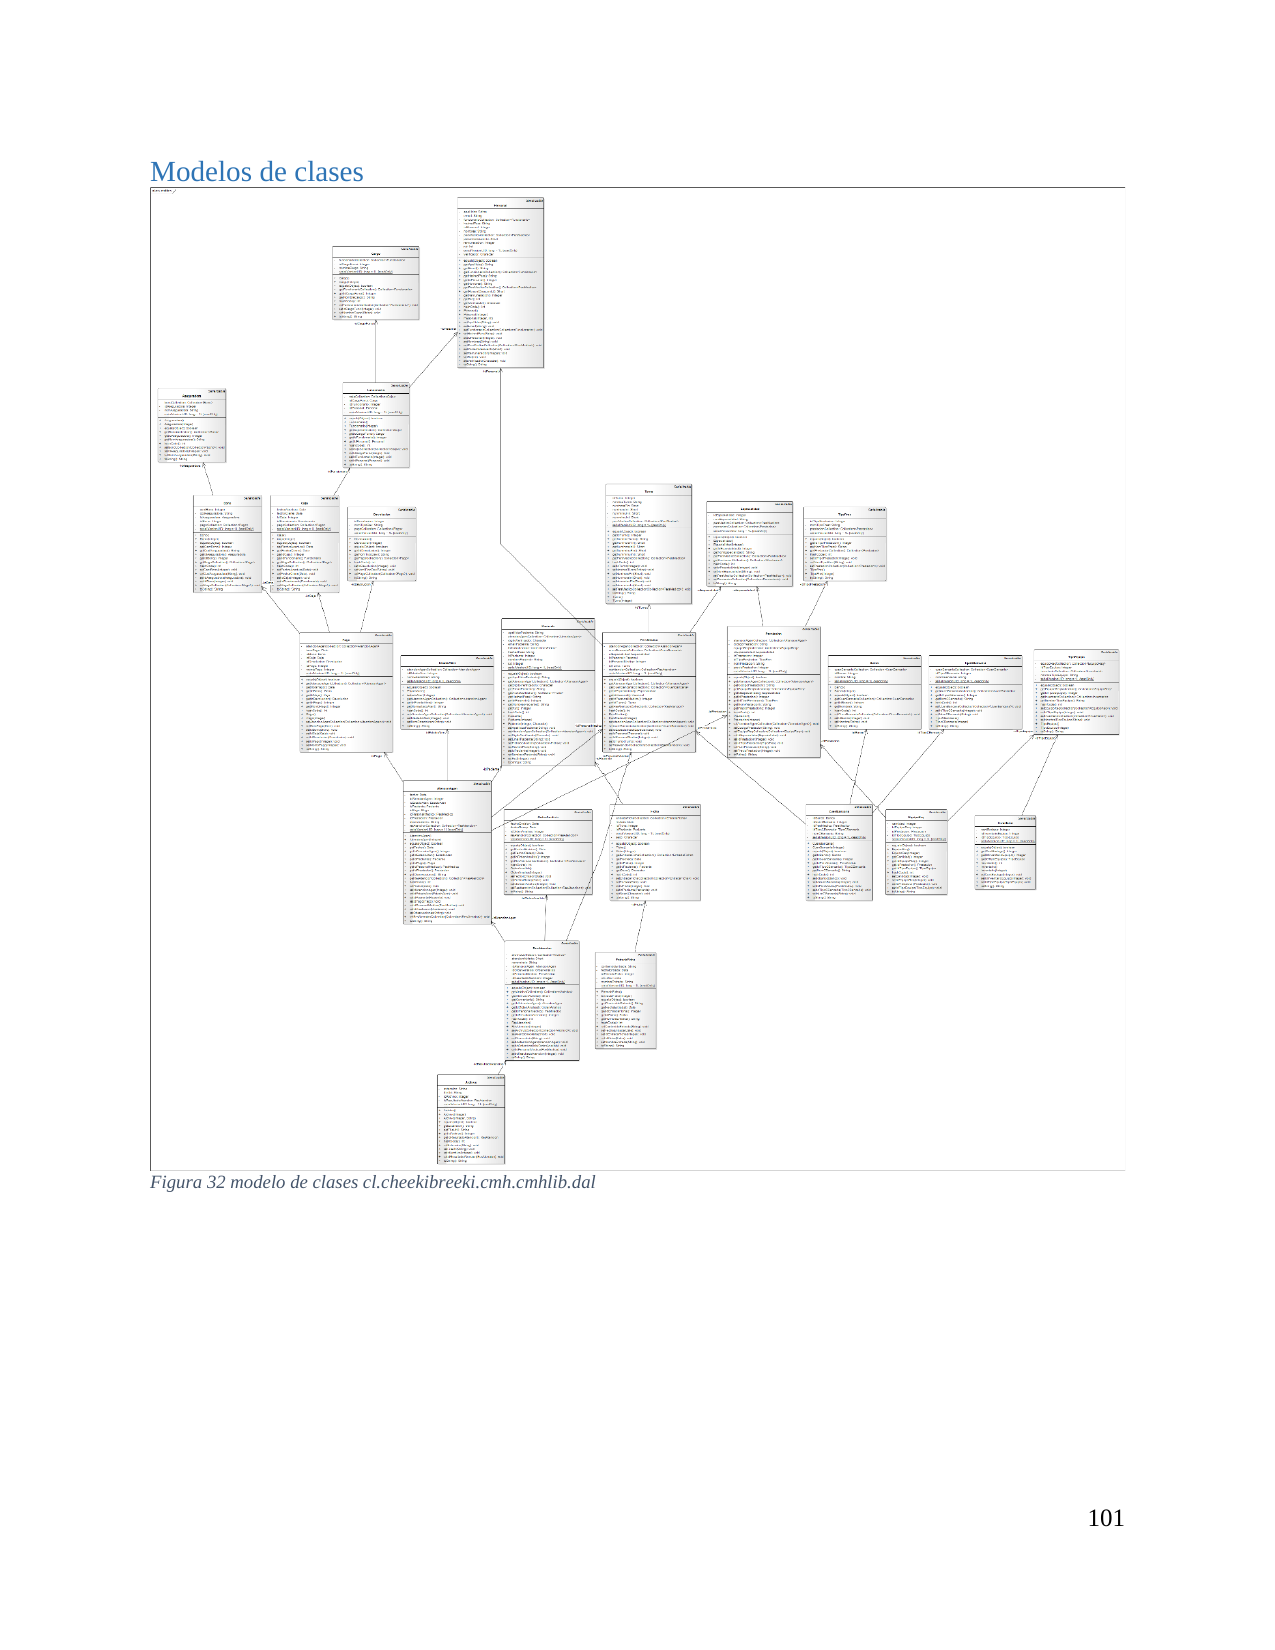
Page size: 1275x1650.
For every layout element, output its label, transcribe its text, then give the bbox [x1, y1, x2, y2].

subtitle Modelos de clases [150, 154, 1125, 187]
picture [150, 187, 1125, 1171]
text Figura 32 modelo de clases cl.cheekibreeki.cmh.cmhlib.dal [150, 1171, 1125, 1192]
